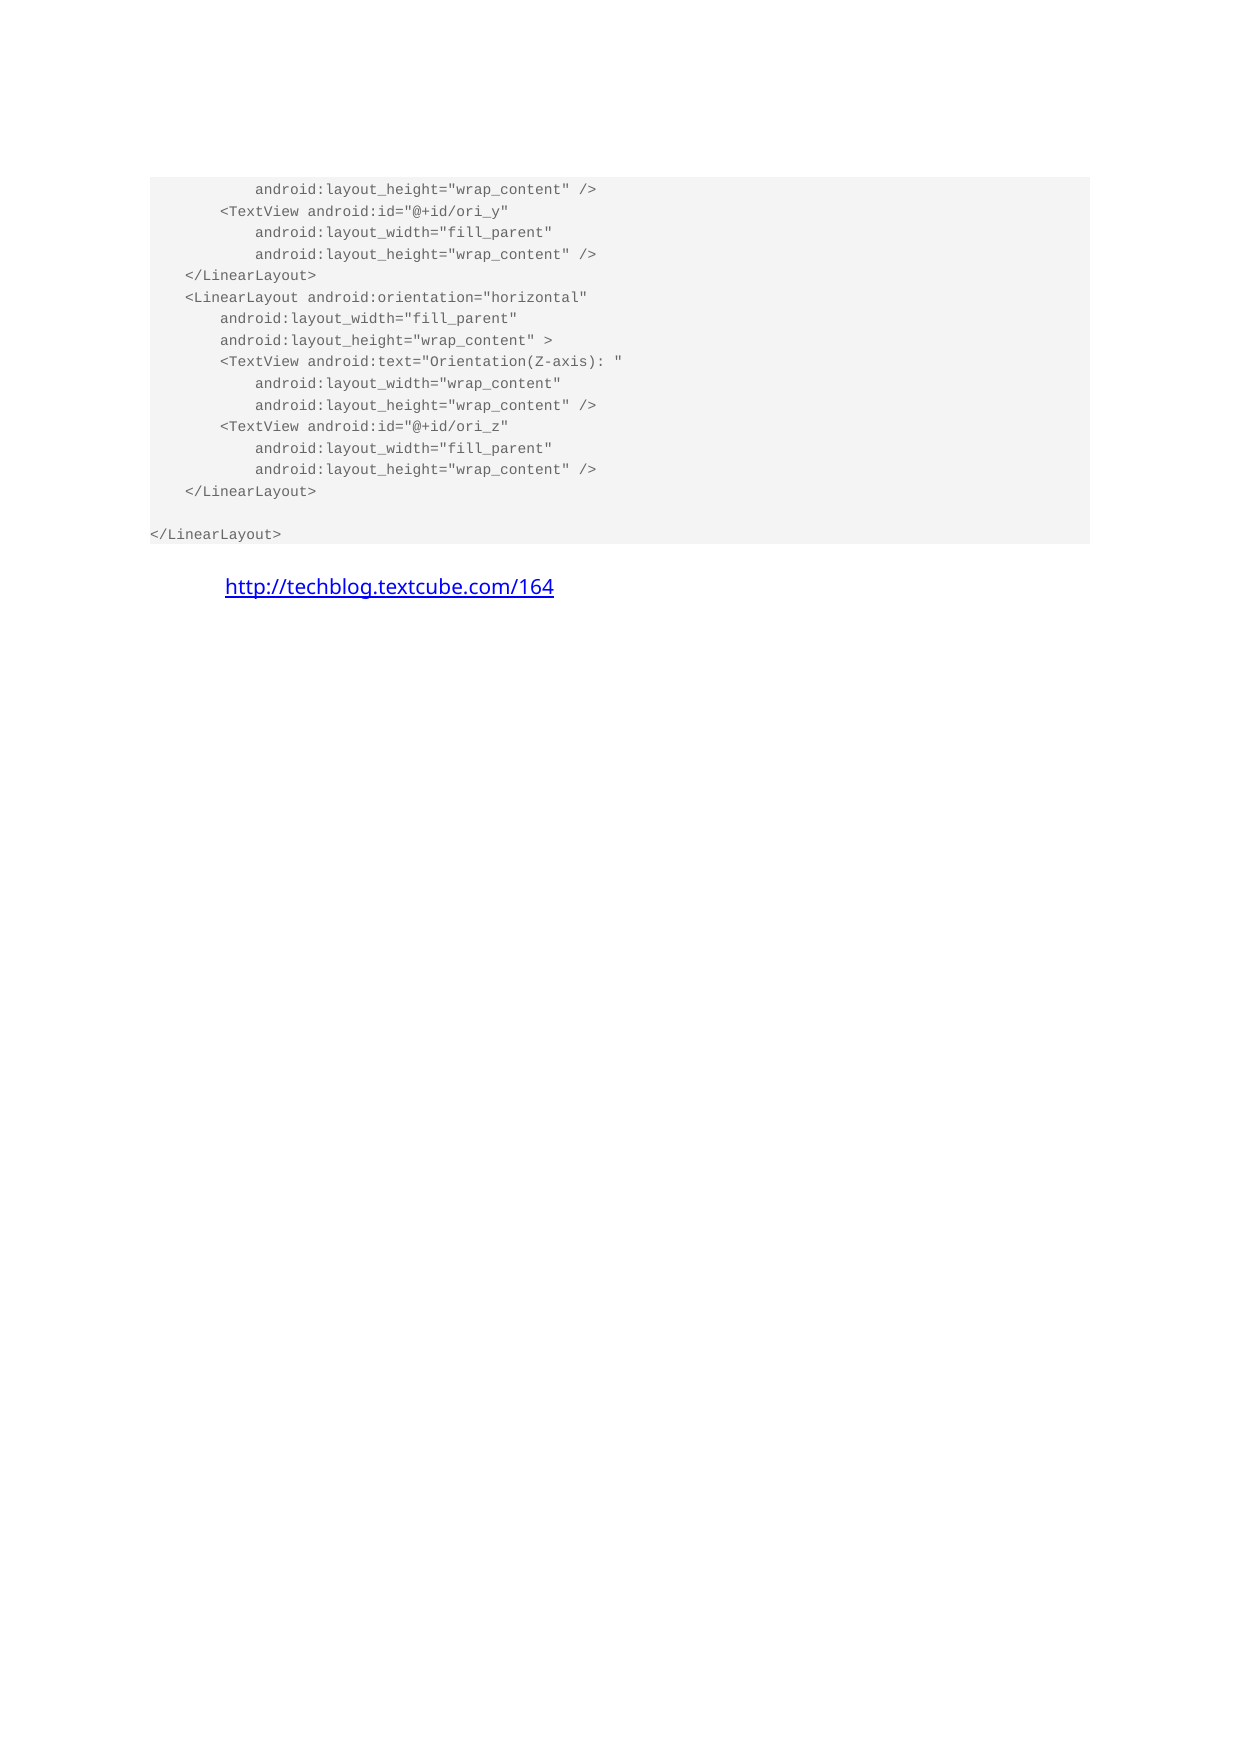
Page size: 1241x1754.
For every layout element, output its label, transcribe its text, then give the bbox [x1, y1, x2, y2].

list http://techblog.textcube.com/164 [225, 572, 1090, 601]
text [150, 177, 1090, 544]
